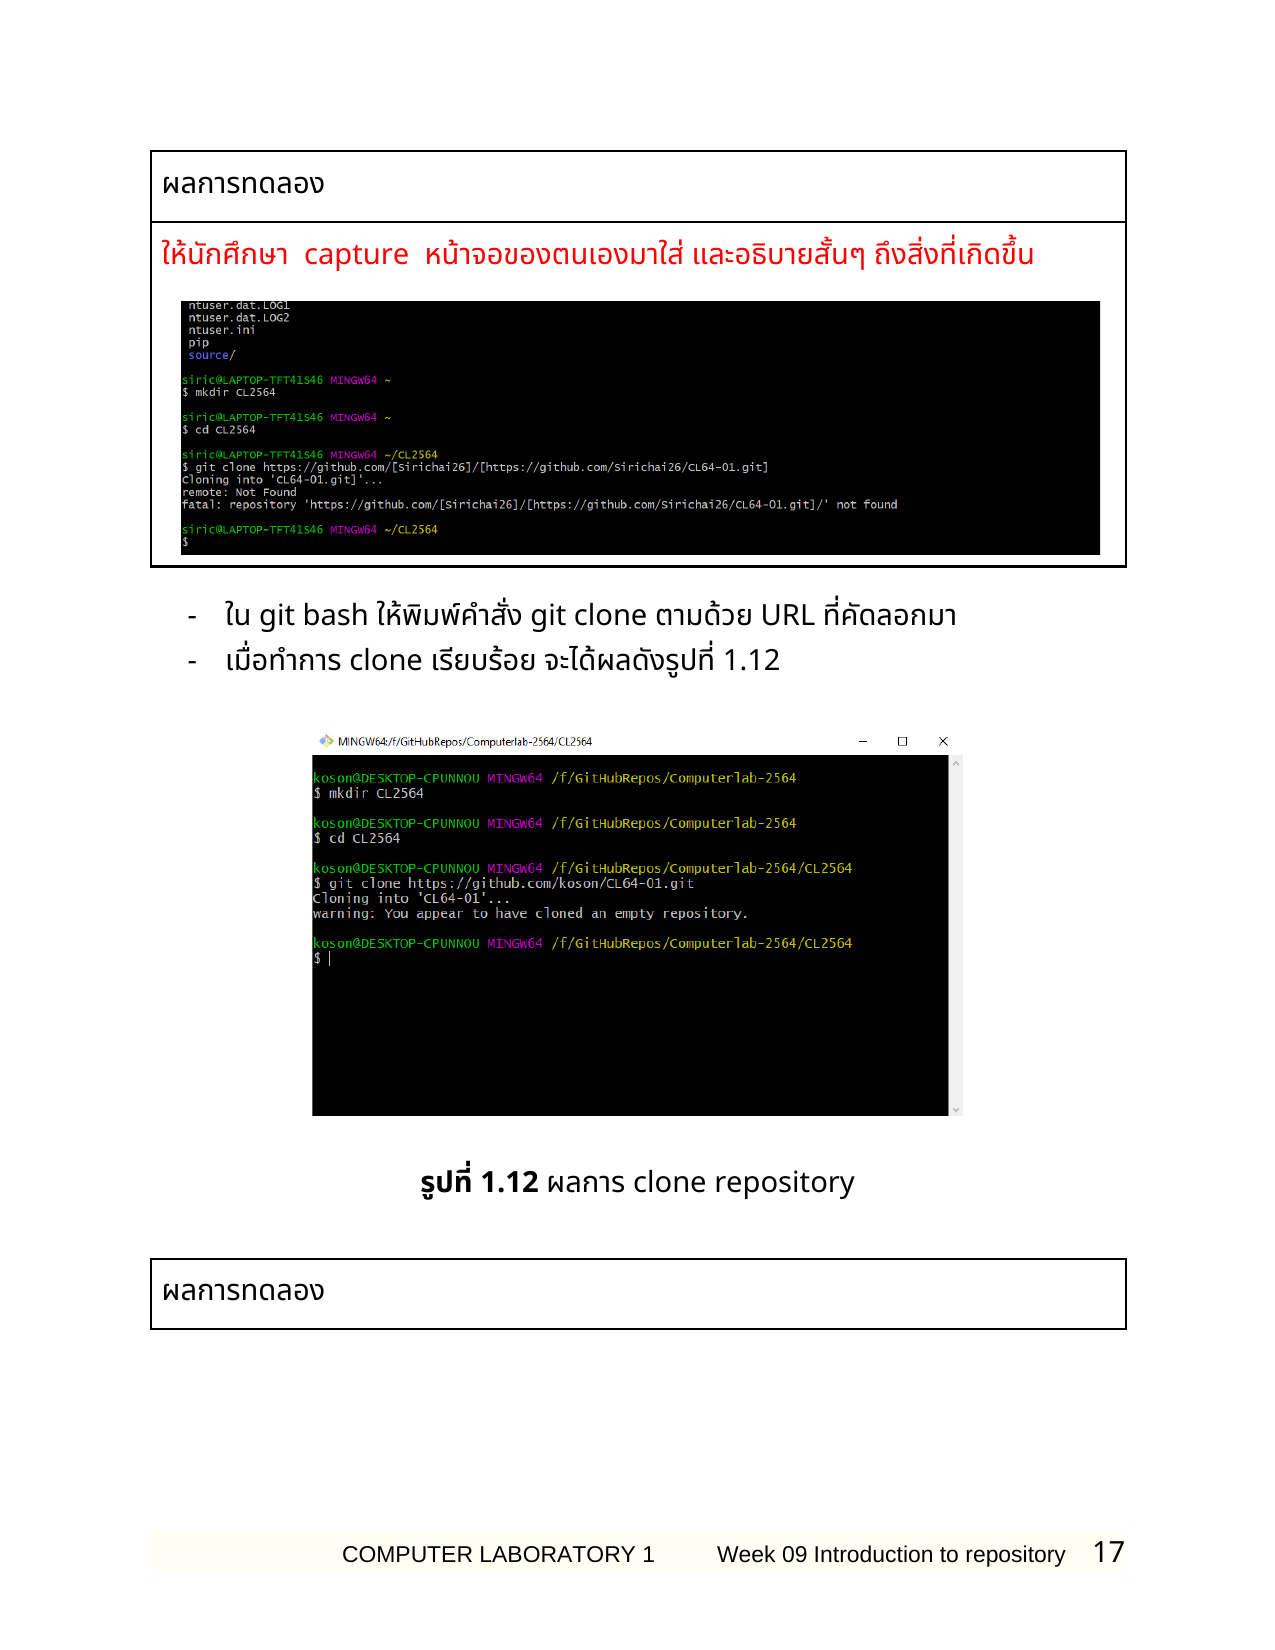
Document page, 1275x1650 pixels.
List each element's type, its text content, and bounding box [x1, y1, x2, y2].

text รูปที่ 1.12 ผลการ clone repository [150, 1161, 1125, 1205]
picture [181, 301, 1101, 555]
table_header ผลการทดลอง [152, 152, 1125, 221]
list เมื่อทำการ clone เรียบร้อย จะได้ผลดังรูปที่ 1.12 [187, 639, 1125, 683]
table_header ผลการทดลอง [152, 1260, 1125, 1328]
list ใน git bash ให้พิมพ์คำสั่ง git clone ตามด้วย URL ที่คัดลอกมา [187, 595, 1125, 639]
table_cell ให้นักศึกษา capture หน้าจอของตนเองมาใส่ และอธิบายสั้นๆ ถึงสิ่งที่เกิดขึ้น [152, 223, 1125, 565]
